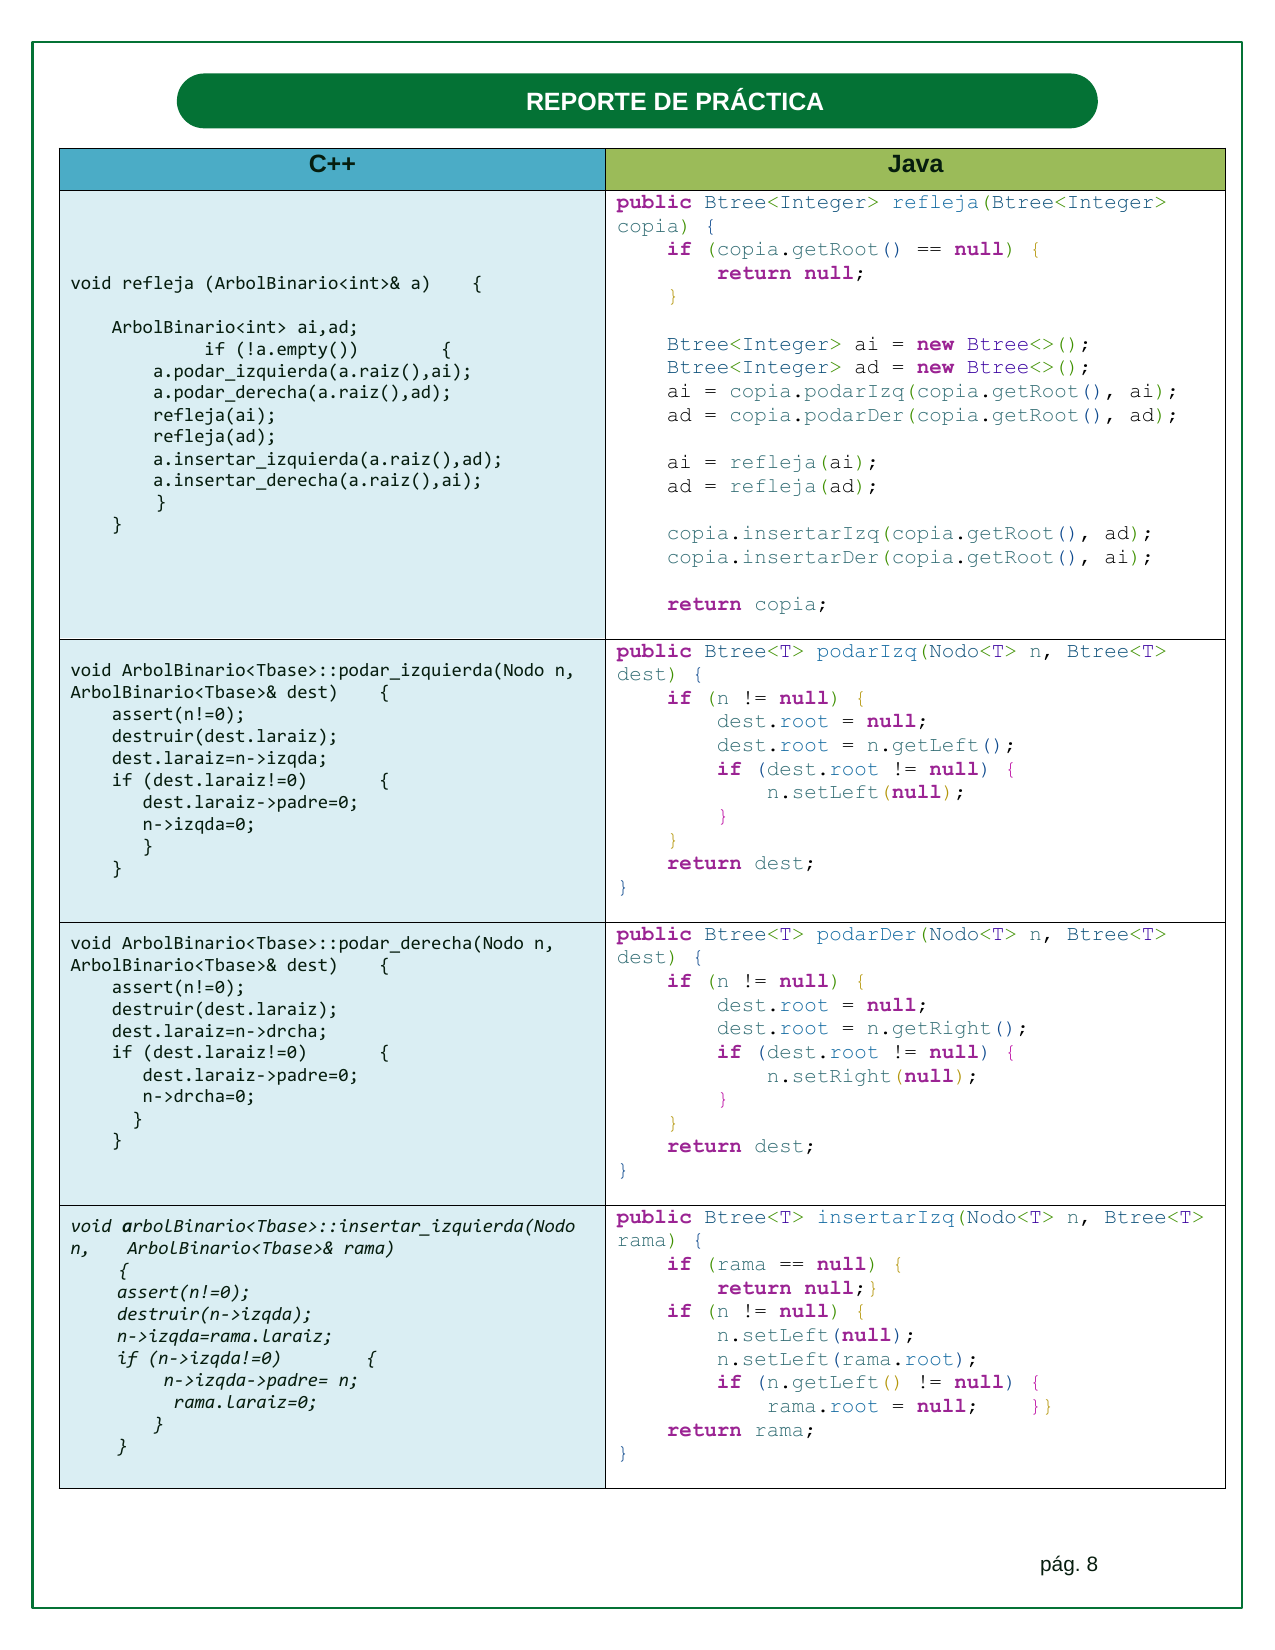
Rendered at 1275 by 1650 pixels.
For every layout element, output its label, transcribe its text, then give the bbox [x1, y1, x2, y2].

table_header C++ [60, 149, 605, 190]
table_cell void arbolBinario<Tbase>::insertar_izquierda(Nodo n, ArbolBinario<Tbase>& rama) { assert(n!=0); destruir(n->izqda); n->izqda=rama.laraiz; if (n->izqda!=0) { n->izqda->padre= n; rama.laraiz=0; } } [60, 1206, 605, 1488]
table_cell public Btree<Integer> refleja(Btree<Integer> copia) { if (copia.getRoot() == null) { return null; } Btree<Integer> ai = new Btree<>(); Btree<Integer> ad = new Btree<>(); ai = copia.podarIzq(copia.getRoot(), ai); ad = copia.podarDer(copia.getRoot(), ad); ai = refleja(ai); ad = refleja(ad); copia.insertarIzq(copia.getRoot(), ad); copia.insertarDer(copia.getRoot(), ai); return copia; [606, 191, 1225, 638]
table_cell void refleja (ArbolBinario<int>& a) { ArbolBinario<int> ai,ad; if (!a.empty()) { a.podar_izquierda(a.raiz(),ai); a.podar_derecha(a.raiz(),ad); refleja(ai); refleja(ad); a.insertar_izquierda(a.raiz(),ad); a.insertar_derecha(a.raiz(),ai); } } [60, 191, 605, 638]
table_cell void ArbolBinario<Tbase>::podar_izquierda(Nodo n, ArbolBinario<Tbase>& dest) { assert(n!=0); destruir(dest.laraiz); dest.laraiz=n->izqda; if (dest.laraiz!=0) { dest.laraiz->padre=0; n->izqda=0; } } [60, 640, 605, 922]
table_cell public Btree<T> podarDer(Nodo<T> n, Btree<T> dest) { if (n != null) { dest.root = null; dest.root = n.getRight(); if (dest.root != null) { n.setRight(null); } } return dest; } [606, 923, 1225, 1205]
table_cell public Btree<T> insertarIzq(Nodo<T> n, Btree<T> rama) { if (rama == null) { return null;} if (n != null) { n.setLeft(null); n.setLeft(rama.root); if (n.getLeft() != null) { rama.root = null; }} return rama; } [606, 1206, 1225, 1488]
table_header Java [606, 149, 1225, 190]
table_cell void ArbolBinario<Tbase>::podar_derecha(Nodo n, ArbolBinario<Tbase>& dest) { assert(n!=0); destruir(dest.laraiz); dest.laraiz=n->drcha; if (dest.laraiz!=0) { dest.laraiz->padre=0; n->drcha=0; } } [60, 923, 605, 1205]
table_cell public Btree<T> podarIzq(Nodo<T> n, Btree<T> dest) { if (n != null) { dest.root = null; dest.root = n.getLeft(); if (dest.root != null) { n.setLeft(null); } } return dest; } [606, 640, 1225, 922]
